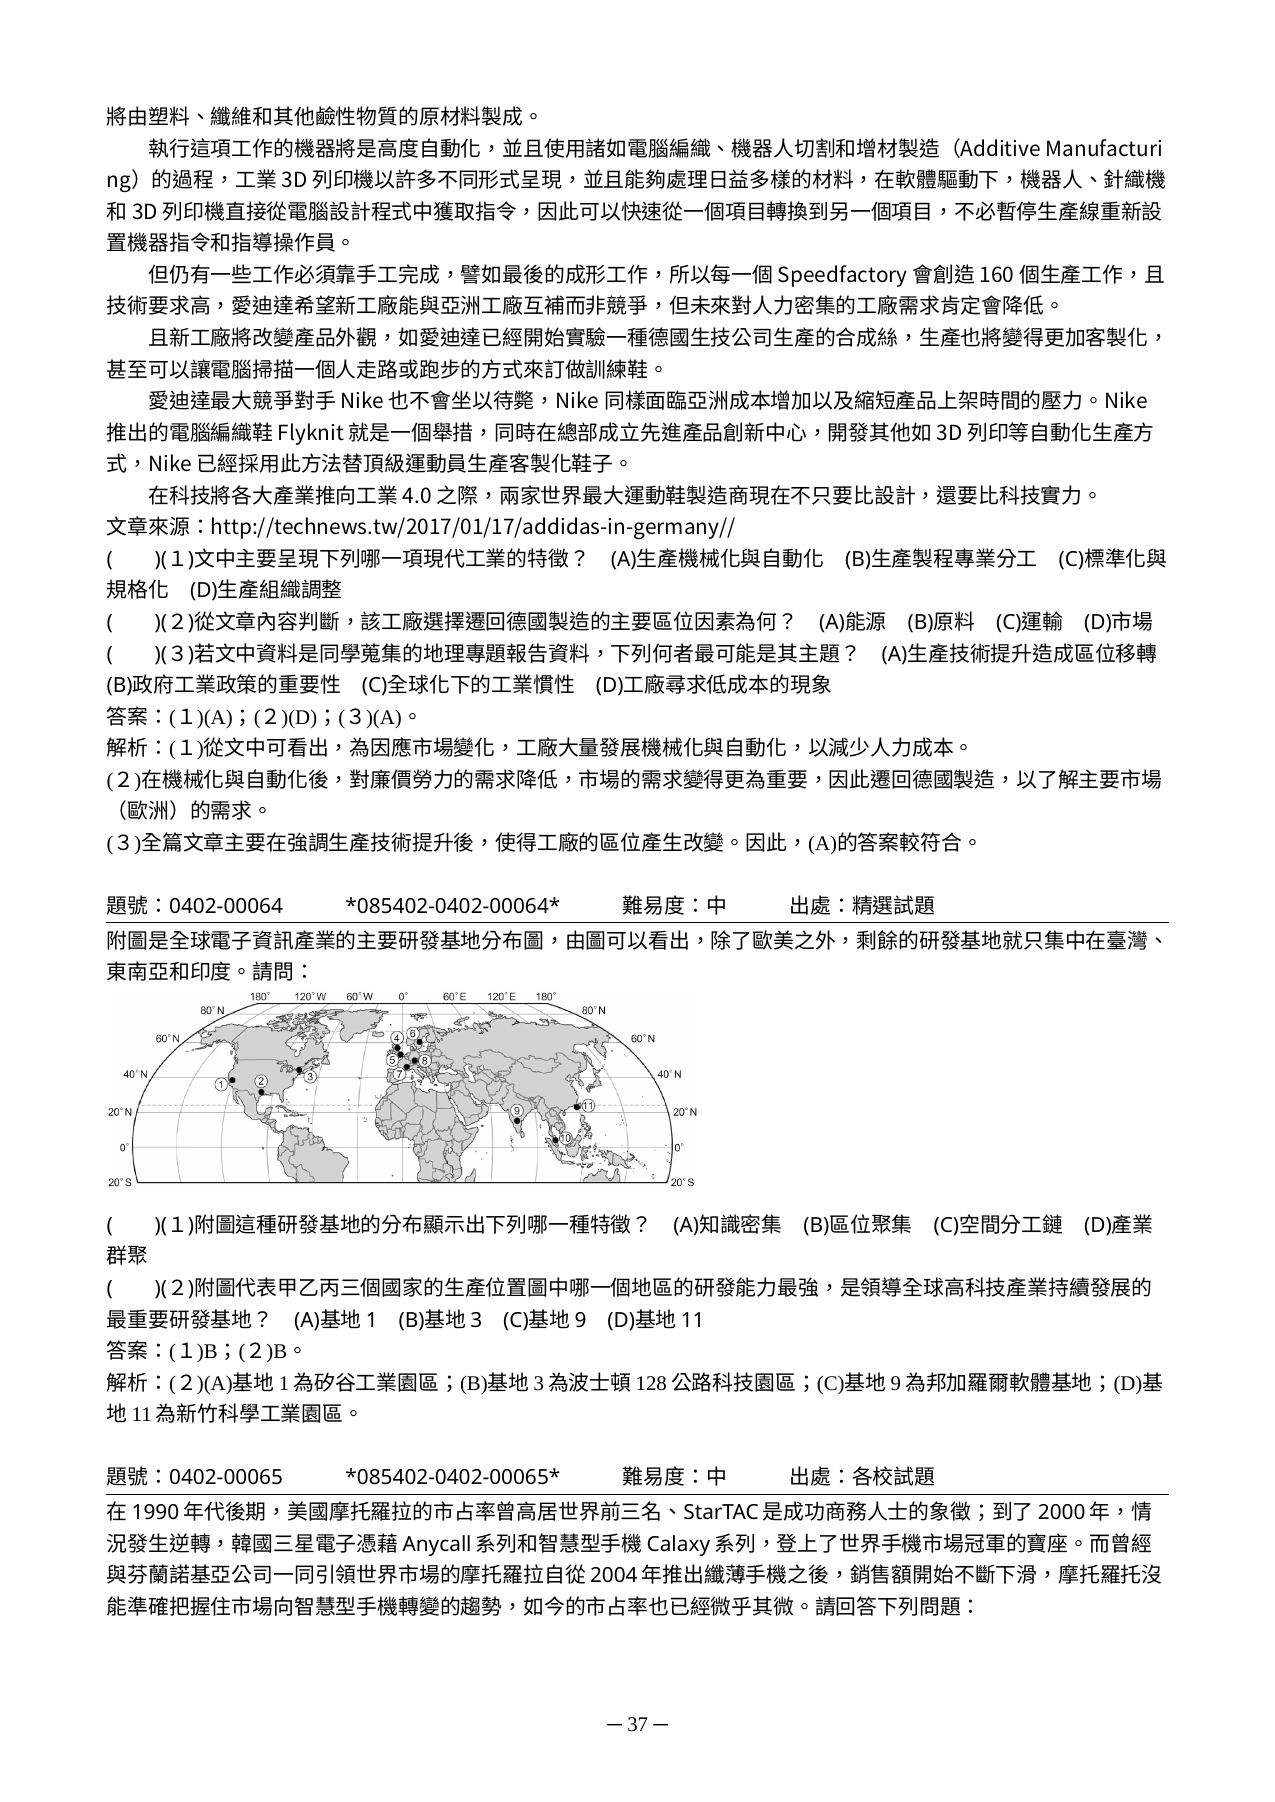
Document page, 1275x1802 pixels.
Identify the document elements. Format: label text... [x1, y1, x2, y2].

text 解析：(１)從文中可看出，為因應市場變化，工廠大量發展機械化與自動化，以減少人力成本。 (２)在機械化與自動化後，對廉價勞力的需求降低，市場的需求變得更為重要，因此遷回德國製造，以了解主要市場（歐洲）的需求。 (３)全篇文章主要在強調生產技術提升後，使得工廠的區位產生改變。因此，(A)的答案較符合。 [106, 731, 1169, 857]
text 題號：0402-00065 *085402-0402-00065* 難易度：中 出處：各校試題 [106, 1460, 1169, 1494]
text 題號：0402-00064 *085402-0402-00064* 難易度：中 出處：精選試題 [106, 889, 1169, 922]
text ( )(２)附圖代表甲乙丙三個國家的生產位置圖中哪一個地區的研發能力最強，是領導全球高科技產業持續發展的最重要研發基地？ (A)基地1 (B)基地3 (C)基地9 (D)基地11 [106, 1271, 1169, 1334]
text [106, 100, 1169, 699]
picture [106, 986, 697, 1192]
text 答案：(１)B；(２)B。 [106, 1334, 1169, 1365]
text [106, 1495, 1169, 1621]
text 解析：(２)(A)基地1為矽谷工業園區；(B)基地3為波士頓128公路科技園區；(C)基地9為邦加羅爾軟體基地；(D)基地11為新竹科學工業園區。 [106, 1365, 1169, 1428]
text 答案：(１)(A)；(２)(D)；(３)(A)。 [106, 699, 1169, 731]
